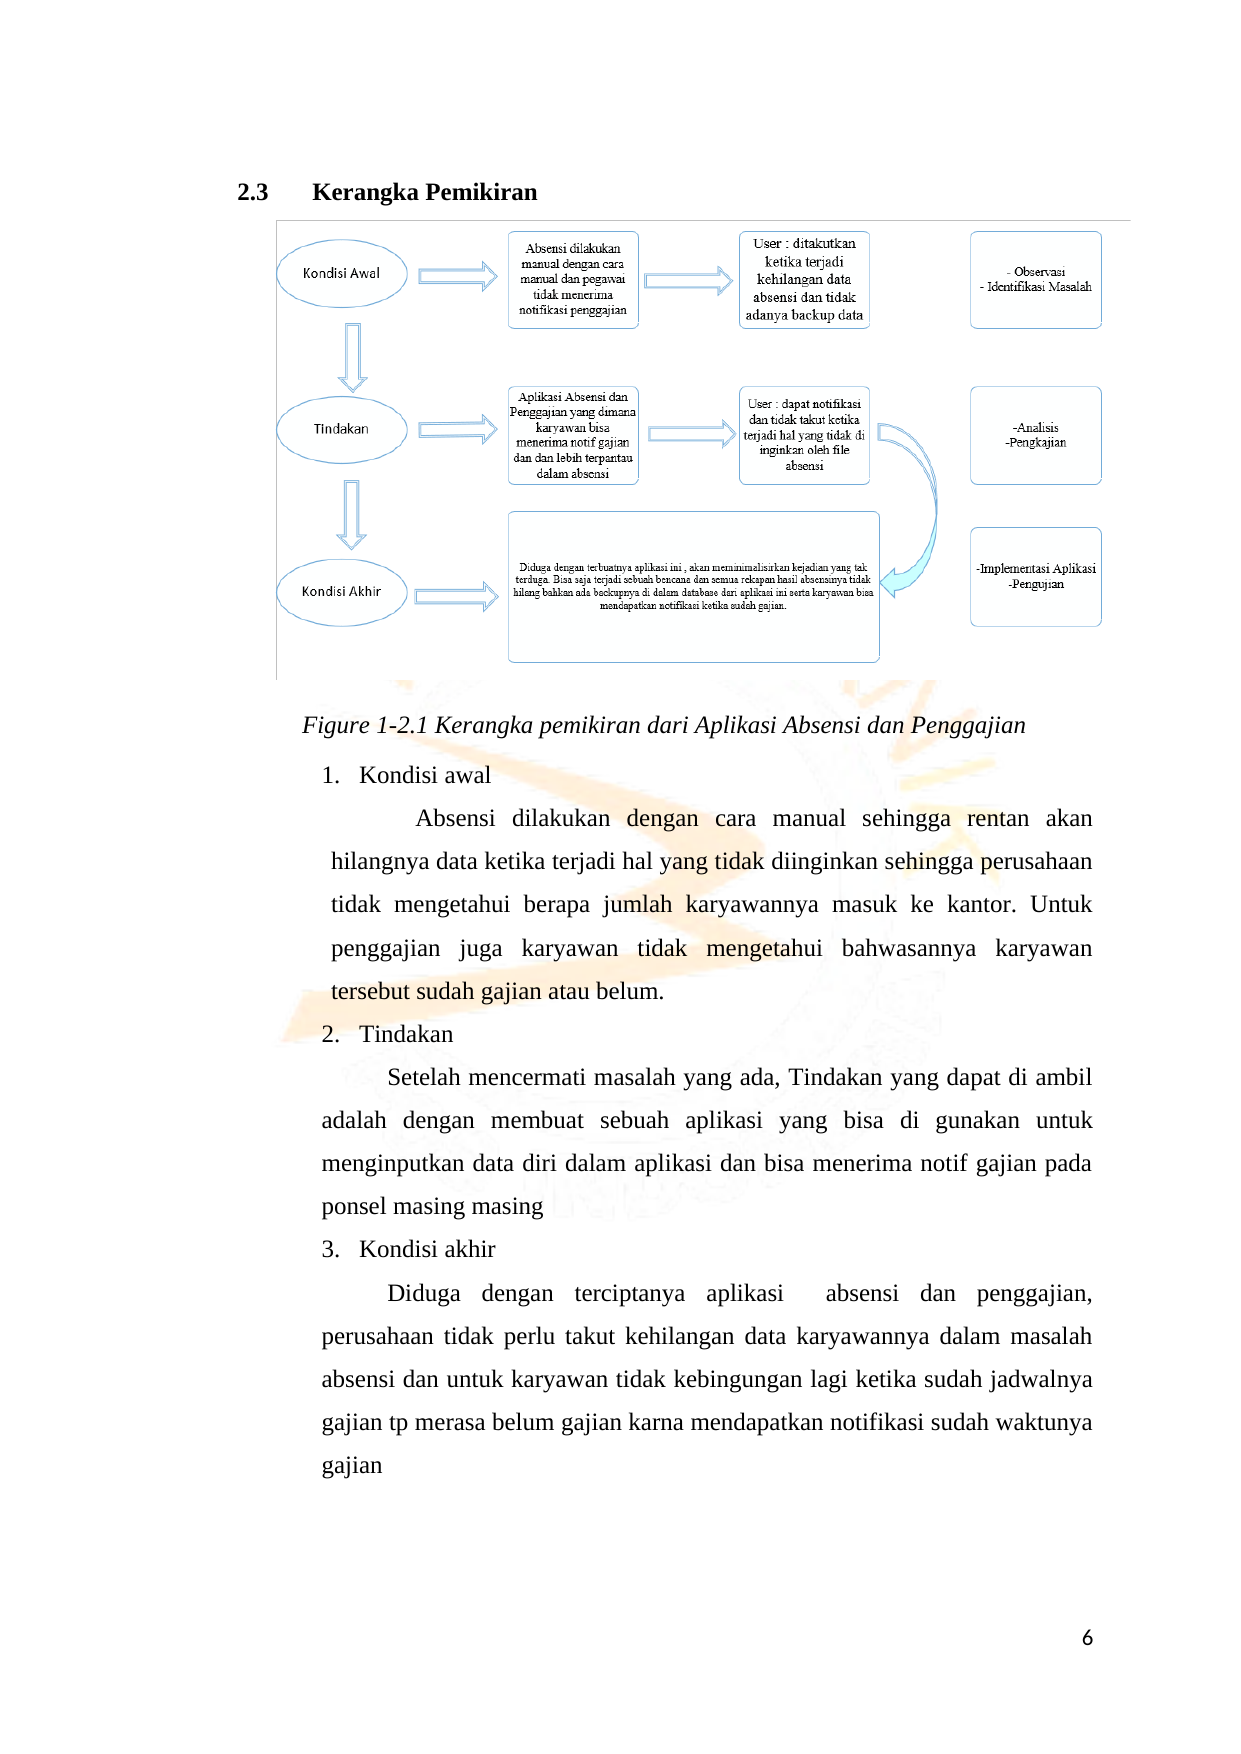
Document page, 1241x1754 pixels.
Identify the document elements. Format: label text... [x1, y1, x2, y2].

list Absensi dilakukan dengan cara manual sehingga rentan akan hilangnya data ketika terjadi hal yang tidak diinginkan sehingga perusahaan tidak mengetahui berapa jumlah karyawannya masuk ke kantor. Untuk penggajian juga karyawan tidak mengetahui bahwasannya karyawan tersebut sudah gajian atau belum. [331, 803, 1093, 1004]
list Kondisi akhir [321, 1234, 1093, 1263]
list Kondisi awal [321, 760, 1093, 789]
subtitle Kerangka Pemikiran [237, 177, 1093, 206]
list Setelah mencermati masalah yang ada, Tindakan yang dapat di ambil adalah dengan membuat sebuah aplikasi yang bisa di gunakan untuk menginputkan data diri dalam aplikasi dan bisa menerima notif gajian pada ponsel masing masing [321, 1062, 1093, 1220]
picture [274, 220, 1131, 680]
list Tindakan [321, 1019, 1093, 1048]
text Figure 1-2.1 Kerangka pemikiran dari Aplikasi Absensi dan Penggajian [237, 711, 1093, 739]
list Diduga dengan terciptanya aplikasi absensi dan penggajian, perusahaan tidak perlu takut kehilangan data karyawannya dalam masalah absensi dan untuk karyawan tidak kebingungan lagi ketika sudah jadwalnya gajian tp merasa belum gajian karna mendapatkan notifikasi sudah waktunya gajian [321, 1278, 1093, 1479]
